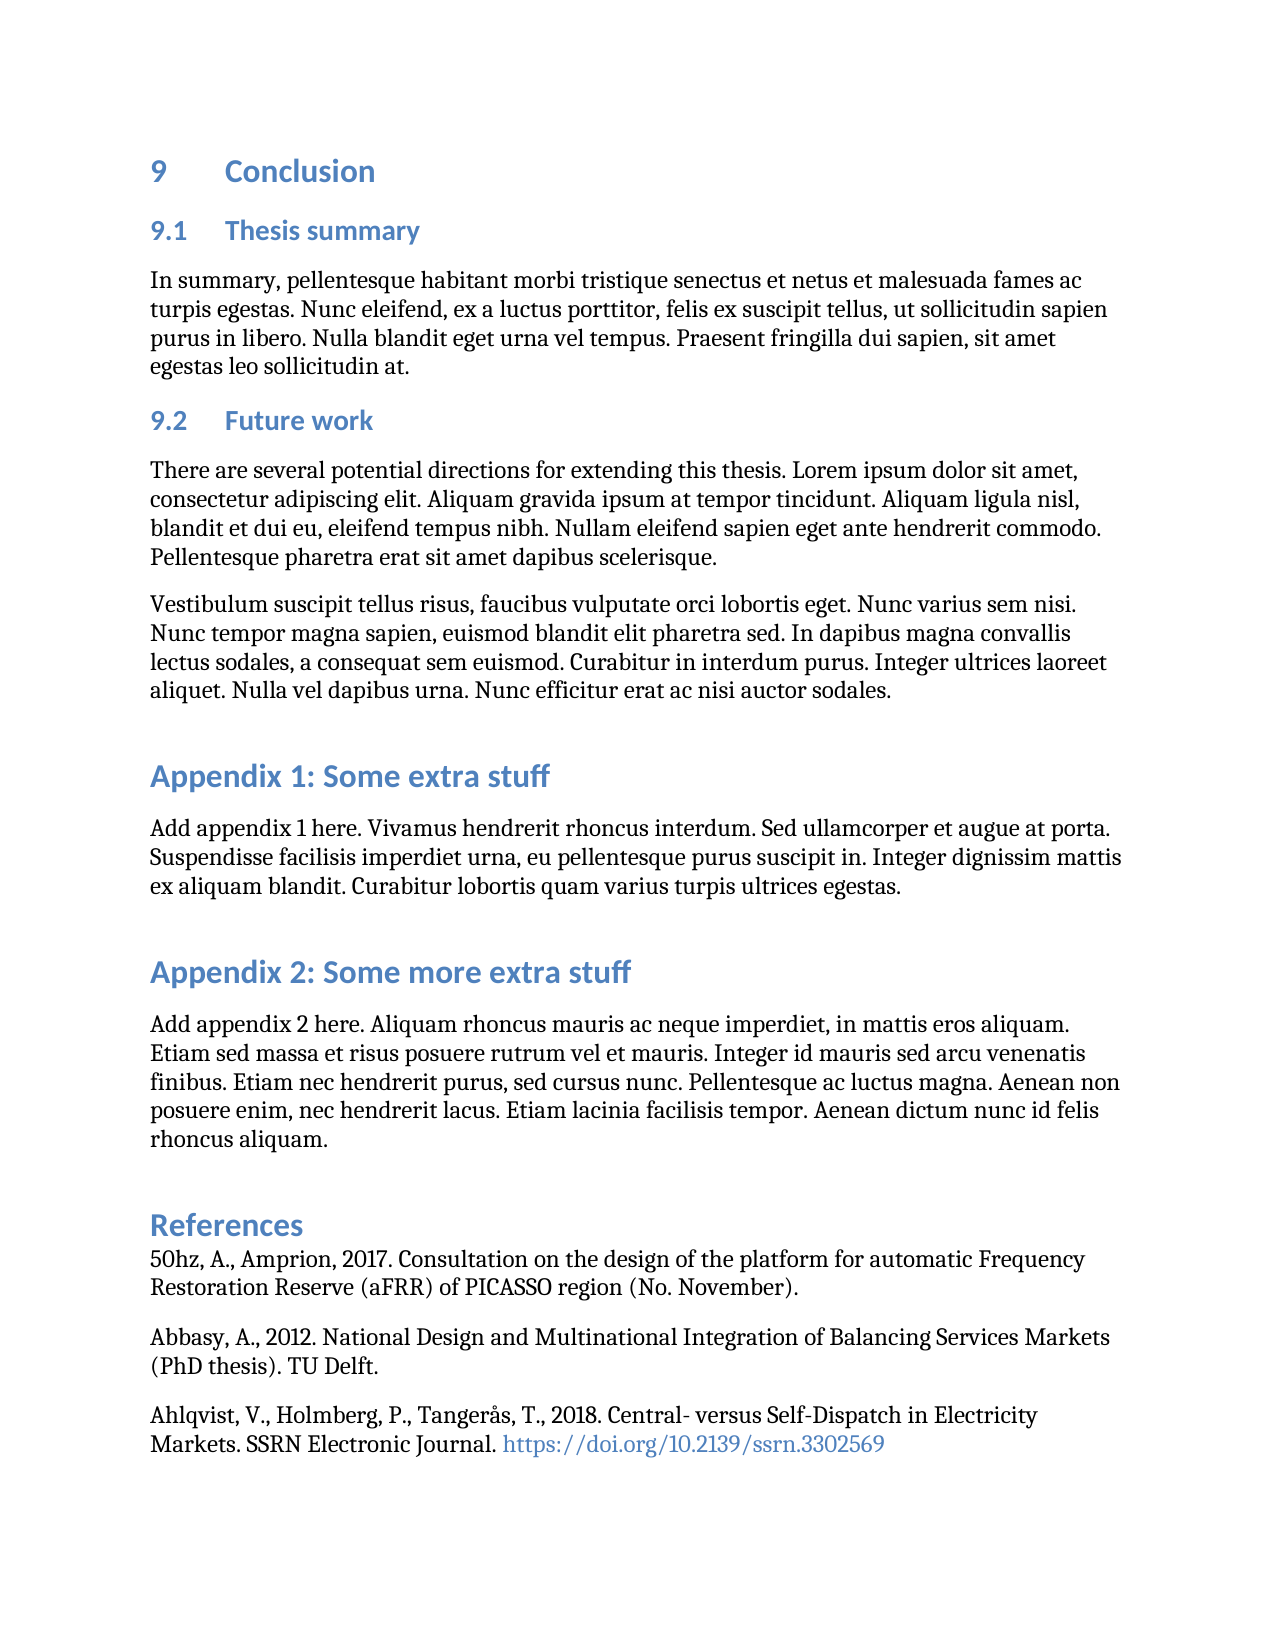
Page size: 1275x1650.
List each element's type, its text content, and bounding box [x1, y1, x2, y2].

text Add appendix 1 here. Vivamus hendrerit rhoncus interdum. Sed ullamcorper et augue at porta. Suspendisse facilisis imperdiet urna, eu pellentesque purus suscipit in. Integer dignissim mattis ex aliquam blandit. Curabitur lobortis quam varius turpis ultrices egestas. [150, 814, 1125, 901]
text There are several potential directions for extending this thesis. Lorem ipsum dolor sit amet, consectetur adipiscing elit. Aliquam gravida ipsum at tempor tincidunt. Aliquam ligula nisl, blandit et dui eu, eleifend tempus nibh. Nullam eleifend sapien eget ante hendrerit commodo. Pellentesque pharetra erat sit amet dapibus scelerisque. [150, 456, 1125, 571]
text Abbasy, A., 2012. National Design and Multinational Integration of Balancing Services Markets (PhD thesis). TU Delft. [150, 1323, 1125, 1380]
subtitle 9.1 Thesis summary [150, 212, 1125, 247]
text 50hz, A., Amprion, 2017. Consultation on the design of the platform for automatic Frequency Restoration Reserve (aFRR) of PICASSO region (No. November). [150, 1244, 1125, 1302]
text Ahlqvist, V., Holmberg, P., Tangerås, T., 2018. Central- versus Self-Dispatch in Electricity Markets. SSRN Electronic Journal. https://doi.org/10.2139/ssrn.3302569 [150, 1401, 1125, 1459]
subtitle References [150, 1204, 1125, 1244]
text Add appendix 2 here. Aliquam rhoncus mauris ac neque imperdiet, in mattis eros aliquam. Etiam sed massa et risus posuere rutrum vel et mauris. Integer id mauris sed arcu venenatis finibus. Etiam nec hendrerit purus, sed cursus nunc. Pellentesque ac luctus magna. Aenean non posuere enim, nec hendrerit lacus. Etiam lacinia facilisis tempor. Aenean dictum nunc id felis rhoncus aliquam. [150, 1010, 1125, 1154]
subtitle 9.2 Future work [150, 402, 1125, 437]
subtitle 9 Conclusion [150, 150, 1125, 191]
text Vestibulum suscipit tellus risus, faucibus vulputate orci lobortis eget. Nunc varius sem nisi. Nunc tempor magna sapien, euismod blandit elit pharetra sed. In dapibus magna convallis lectus sodales, a consequat sem euismod. Curabitur in interdum purus. Integer ultrices laoreet aliquet. Nulla vel dapibus urna. Nunc efficitur erat ac nisi auctor sodales. [150, 590, 1125, 705]
text In summary, pellentesque habitant morbi tristique senectus et netus et malesuada fames ac turpis egestas. Nunc eleifend, ex a luctus porttitor, felis ex suscipit tellus, ut sollicitudin sapien purus in libero. Nulla blandit eget urna vel tempus. Praesent fringilla dui sapien, sit amet egestas leo sollicitudin at. [150, 266, 1125, 381]
subtitle Appendix 1: Some extra stuff [150, 755, 1125, 796]
subtitle Appendix 2: Some more extra stuff [150, 951, 1125, 991]
